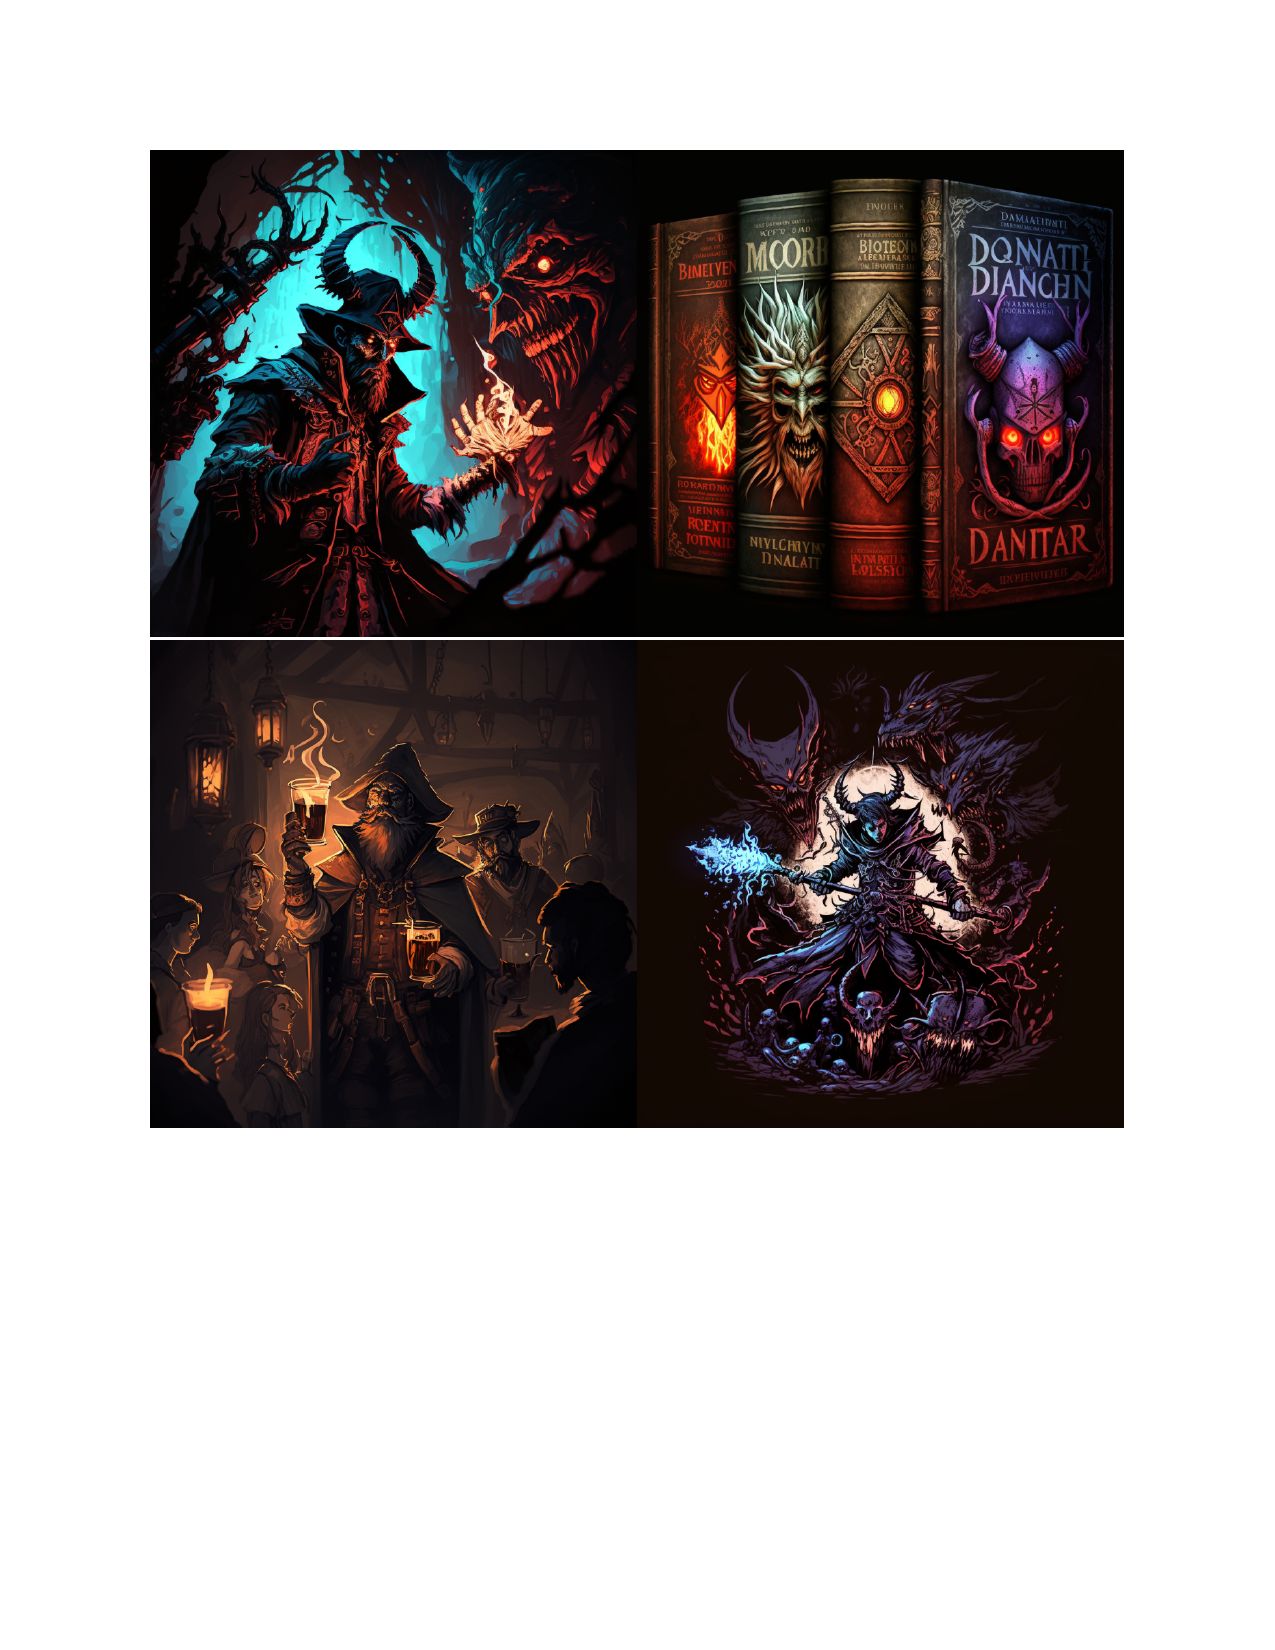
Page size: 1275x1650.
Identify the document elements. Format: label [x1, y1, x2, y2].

picture [150, 150, 1124, 637]
picture [150, 640, 1124, 1128]
